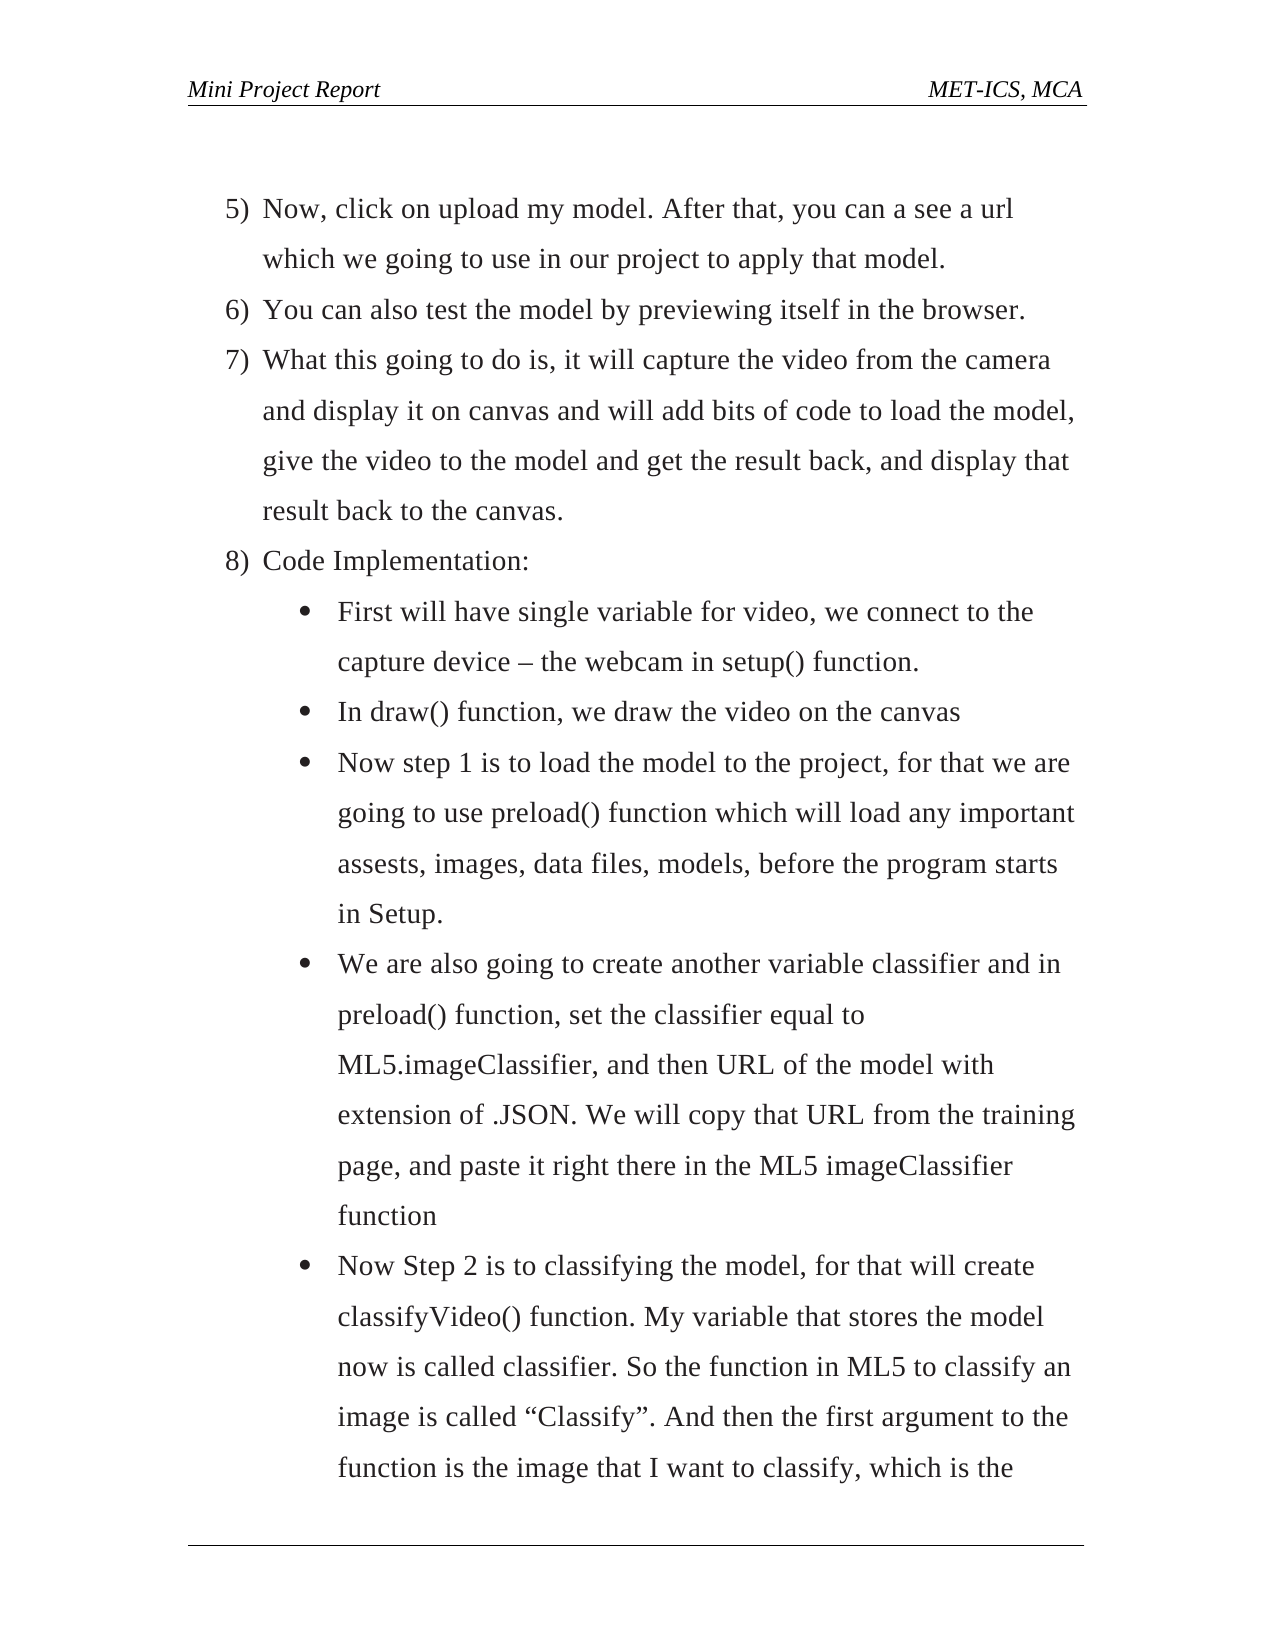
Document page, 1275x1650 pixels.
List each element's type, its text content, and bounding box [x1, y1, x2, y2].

list In draw() function, we draw the video on the canvas [300, 694, 1087, 728]
list Code Implementation: [225, 543, 1087, 577]
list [300, 1248, 1087, 1483]
list Now, click on upload my model. After that, you can a see a url which we going to use in our project to apply that model. [225, 191, 1087, 275]
list You can also test the model by previewing itself in the browser. [225, 292, 1087, 326]
list We are also going to create another variable classifier and in preload() function, set the classifier equal to ML5.imageClassifier, and then URL of the model with extension of .JSON. We will copy that URL from the training page, and paste it right there in the ML5 imageClassifier function [300, 946, 1087, 1232]
list First will have single variable for video, we connect to the capture device – the webcam in setup() function. [300, 594, 1087, 678]
list What this going to do is, it will capture the video from the camera and display it on canvas and will add bits of code to load the model, give the video to the model and get the result back, and display that result back to the canvas. [225, 342, 1087, 527]
list Now step 1 is to load the model to the project, for that we are going to use preload() function which will load any important assests, images, data files, models, before the program starts in Setup. [300, 745, 1087, 929]
